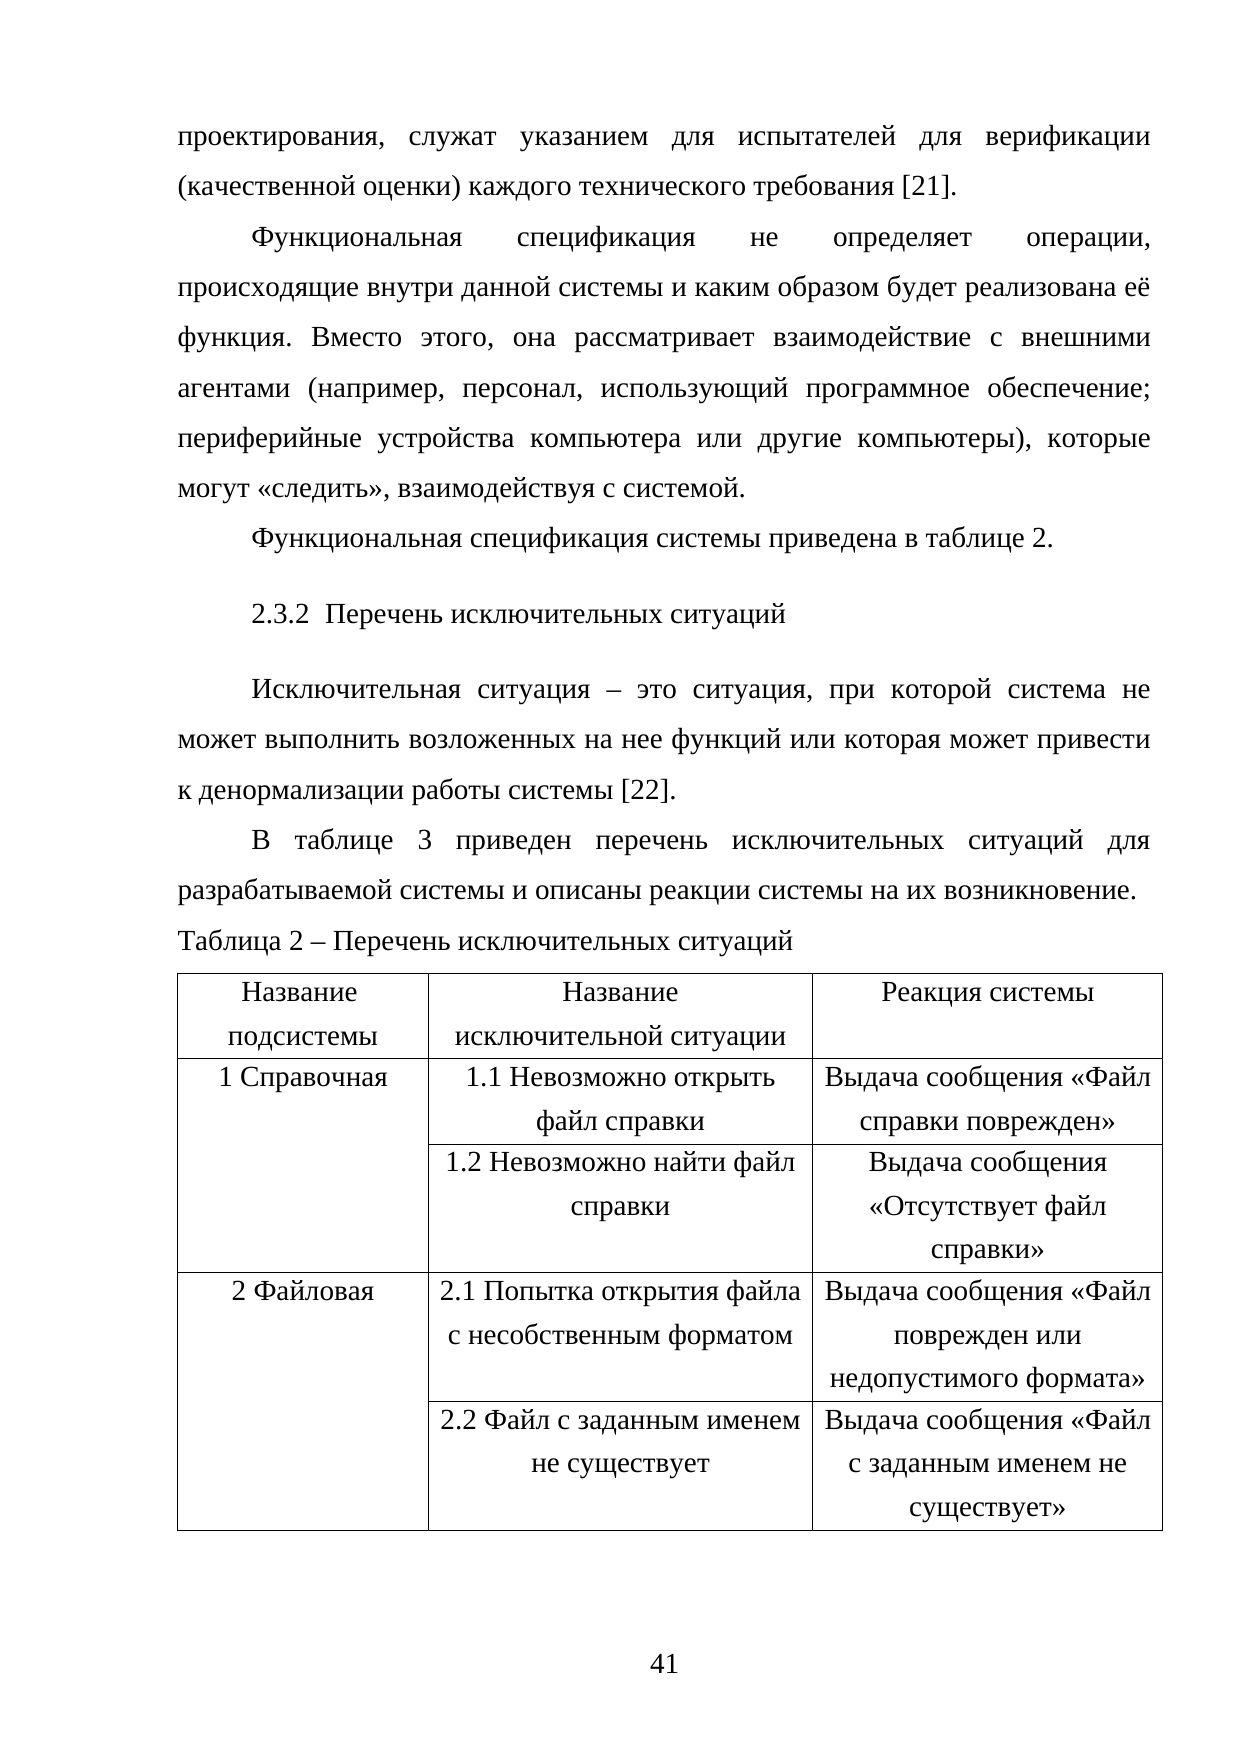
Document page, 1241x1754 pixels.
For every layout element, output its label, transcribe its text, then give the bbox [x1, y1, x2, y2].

table_cell 1 Справочная [178, 1059, 428, 1272]
table_cell 2.2 Файл с заданным именем не существует [429, 1402, 812, 1530]
table_cell Выдача сообщения «Файл справки поврежден» [813, 1059, 1162, 1143]
text Функциональная спецификация не определяет операции, происходящие внутри данной системы и каким образом будет реализована её функция. Вместо этого, она рассматривает взаимодействие с внешними агентами (например, персонал, использующий программное обеспечение; периферийные устройства компьютера или другие компьютеры), которые могут «следить», взаимодействуя с системой. [177, 219, 1152, 504]
text Перечень исключительных ситуаций [251, 596, 1152, 629]
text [177, 118, 1152, 202]
table_cell Выдача сообщения «Отсутствует файл справки» [813, 1145, 1162, 1272]
table_cell 1.1 Невозможно открыть файл справки [429, 1059, 812, 1143]
text В таблице 3 приведен перечень исключительных ситуаций для разрабатываемой системы и описаны реакции системы на их возникновение. [177, 822, 1152, 906]
table_header Название подсистемы [178, 974, 428, 1058]
text Таблица 2 – Перечень исключительных ситуаций [177, 923, 1152, 956]
table_cell 1.2 Невозможно найти файл справки [429, 1145, 812, 1272]
table_cell 2 Файловая [178, 1273, 428, 1530]
text Исключительная ситуация – это ситуация, при которой система не может выполнить возложенных на нее функций или которая может привести к денормализации работы системы [22]. [177, 671, 1152, 805]
table_cell 2.1 Попытка открытия файла с несобственным форматом [429, 1273, 812, 1401]
text Функциональная спецификация системы приведена в таблице 2. [177, 521, 1152, 554]
table_header Название исключительной ситуации [429, 974, 812, 1058]
table_header Реакция системы [813, 974, 1162, 1058]
table_cell Выдача сообщения «Файл с заданным именем не существует» [813, 1402, 1162, 1530]
table_cell Выдача сообщения «Файл поврежден или недопустимого формата» [813, 1273, 1162, 1401]
